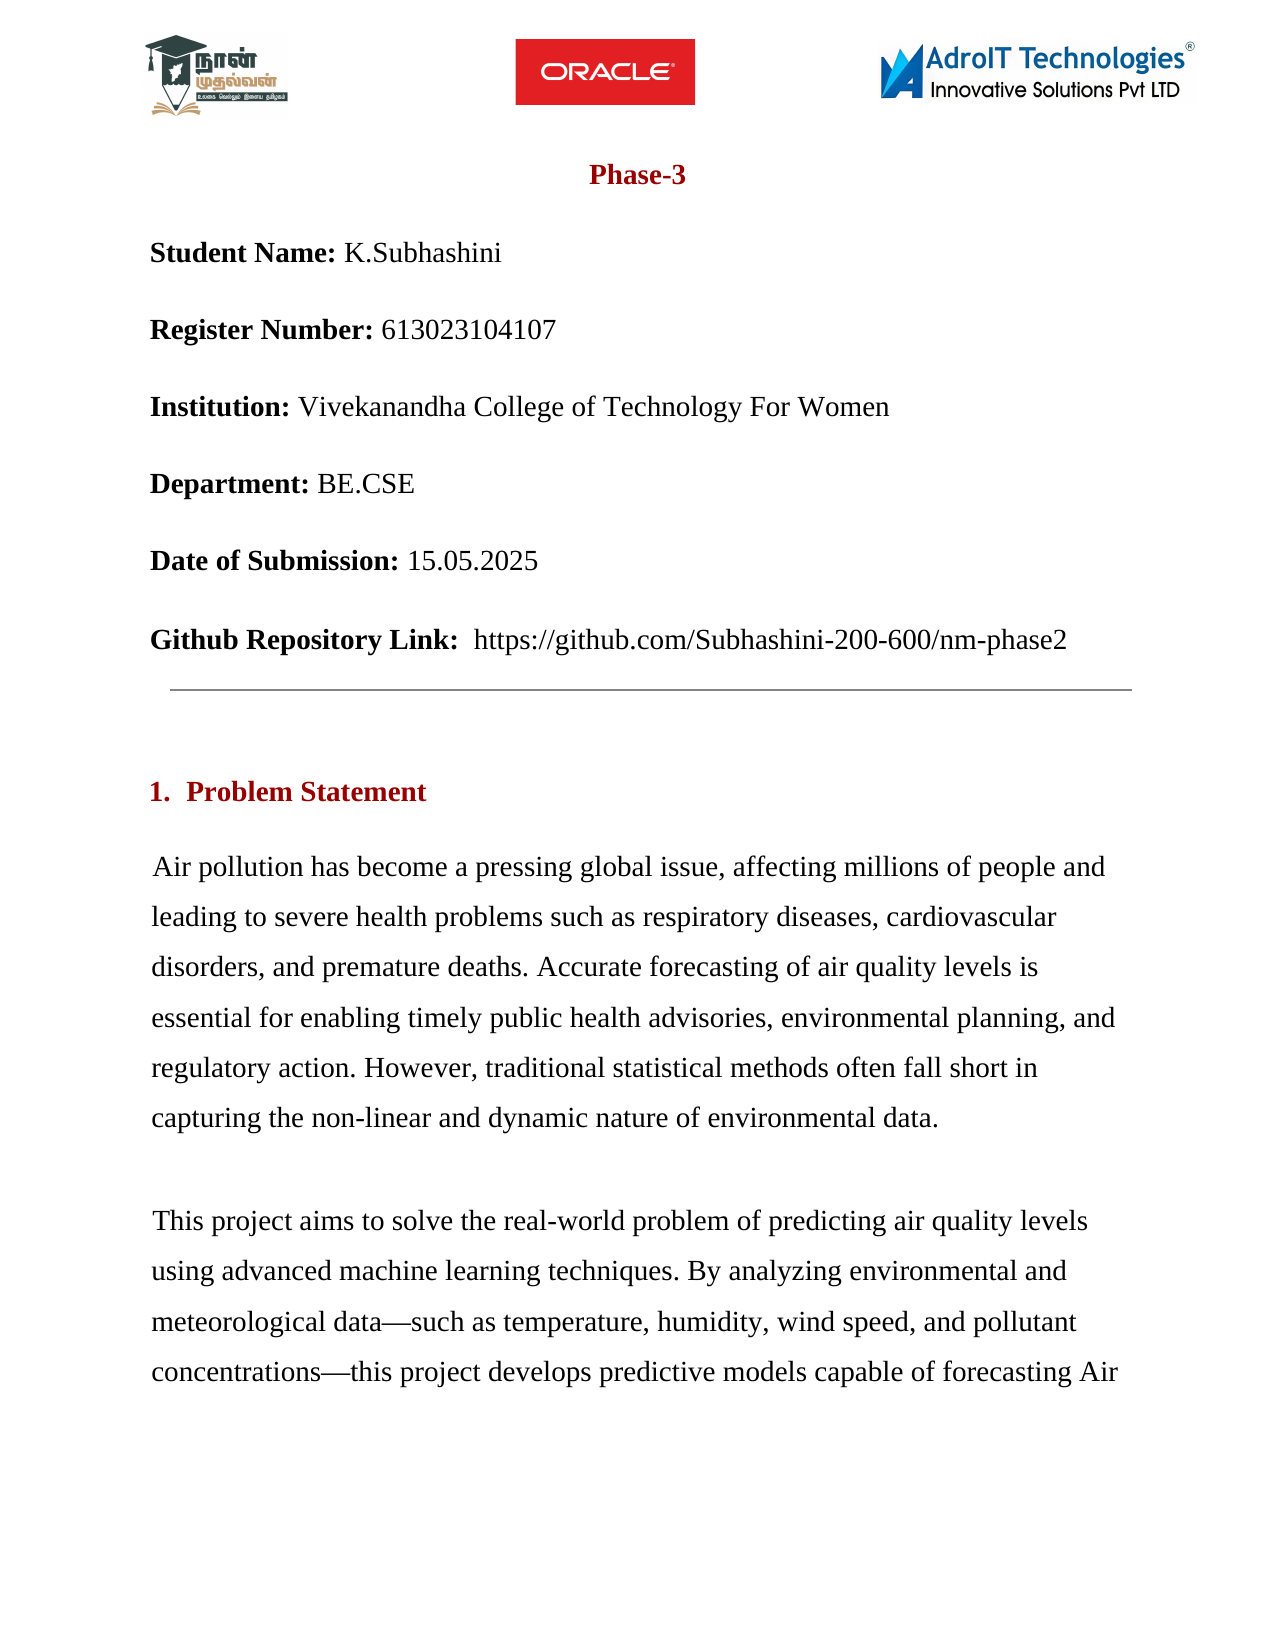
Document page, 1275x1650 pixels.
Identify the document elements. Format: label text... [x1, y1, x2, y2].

picture [140, 31, 290, 119]
text Date of Submission: 15.05.2025 [150, 543, 1132, 577]
text Department: BE.CSE [149, 466, 1132, 500]
text Student Name: K.Subhashini [149, 235, 1132, 269]
text Github Repository Link: https://github.com/Subhashini-200-600/nm-phase2 [149, 622, 1132, 655]
text Phase-3 [150, 157, 1125, 191]
subtitle Problem Statement [148, 774, 705, 807]
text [151, 1203, 1132, 1388]
picture [878, 39, 1197, 105]
text Institution: Vivekanandha College of Technology For Women [149, 389, 1132, 423]
text Air pollution has become a pressing global issue, affecting millions of people and leading to severe health problems such as respiratory diseases, cardiovascular disorders, and premature deaths. Accurate forecasting of air quality levels is essential for enabling timely public health advisories, environmental planning, and regulatory action. However, traditional statistical methods often fall short in capturing the non-linear and dynamic nature of environmental data. [151, 849, 1132, 1134]
picture [515, 39, 696, 105]
text Register Number: 613023104107 [149, 312, 1132, 346]
